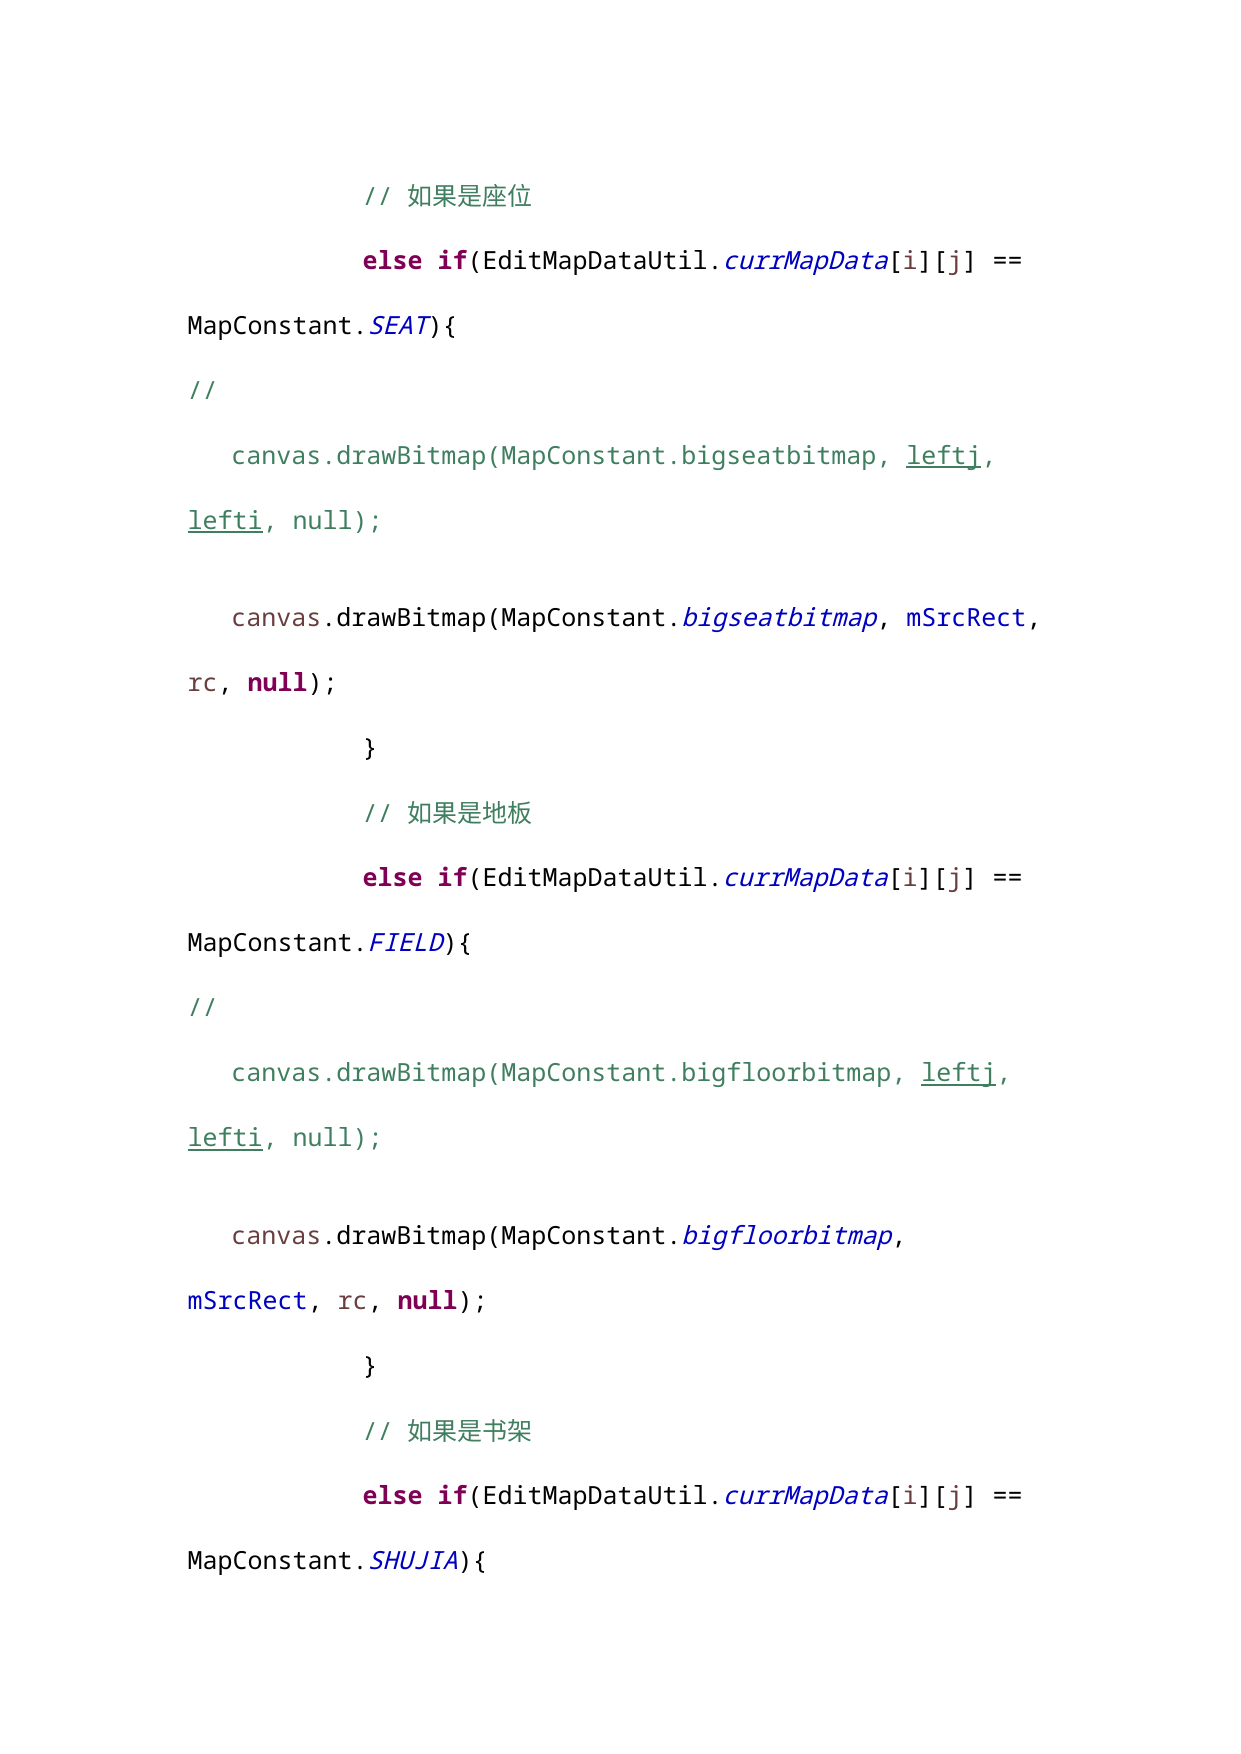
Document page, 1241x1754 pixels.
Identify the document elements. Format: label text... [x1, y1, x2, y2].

text // 如果是地板 [187, 779, 1053, 844]
text } [187, 1332, 1053, 1397]
text else if(EditMapDataUtil.currMapData[i][j] == MapConstant.FIELD){ [187, 844, 1053, 974]
text // canvas.drawBitmap(MapConstant.bigseatbitmap, leftj, lefti, null); [187, 357, 1053, 552]
text canvas.drawBitmap(MapConstant.bigseatbitmap, mSrcRect, rc, null); [187, 552, 1053, 714]
text // 如果是书架 [187, 1397, 1053, 1462]
text else if(EditMapDataUtil.currMapData[i][j] == MapConstant.SHUJIA){ [187, 1462, 1053, 1592]
text else if(EditMapDataUtil.currMapData[i][j] == MapConstant.SEAT){ [187, 227, 1053, 357]
text // canvas.drawBitmap(MapConstant.bigfloorbitmap, leftj, lefti, null); [187, 974, 1053, 1169]
text canvas.drawBitmap(MapConstant.bigfloorbitmap, mSrcRect, rc, null); [187, 1169, 1053, 1332]
text // 如果是座位 [187, 162, 1053, 227]
text } [187, 714, 1053, 779]
